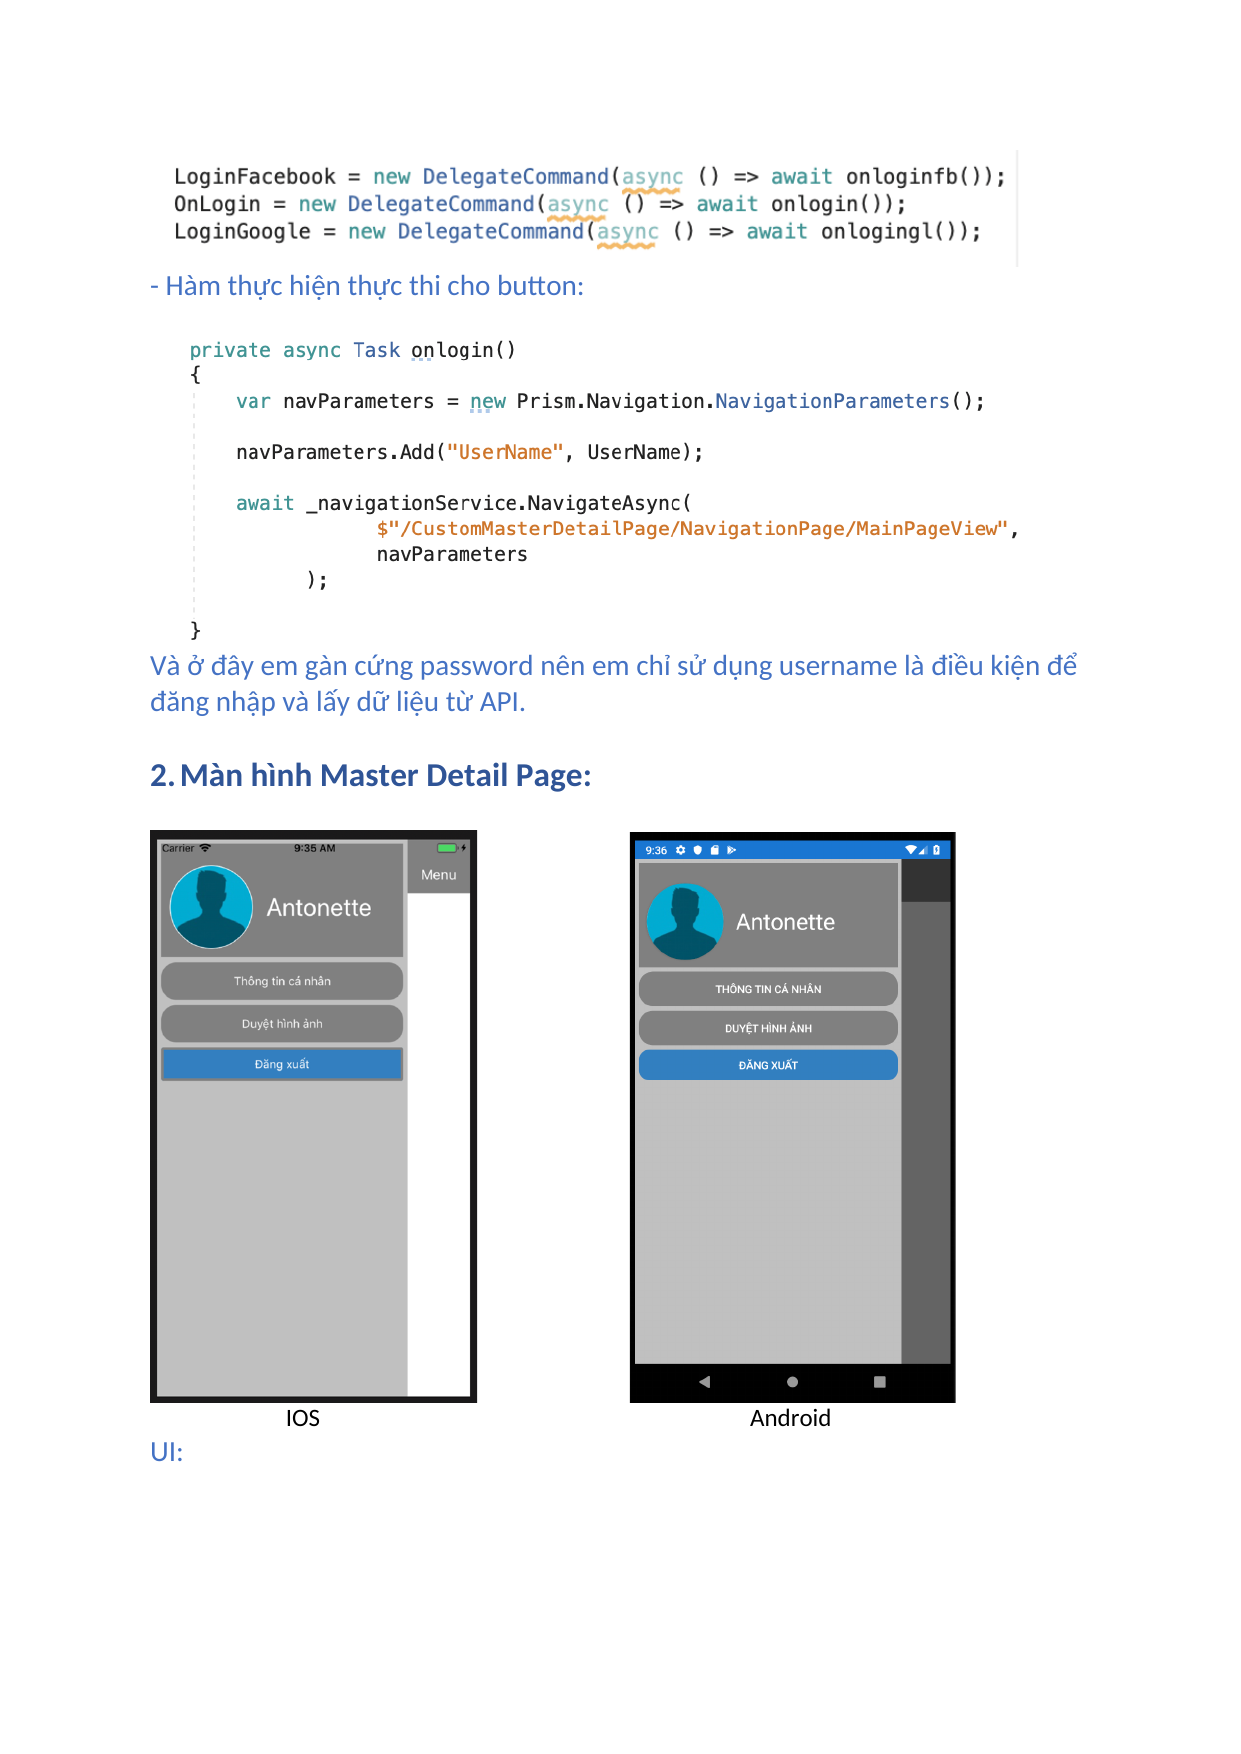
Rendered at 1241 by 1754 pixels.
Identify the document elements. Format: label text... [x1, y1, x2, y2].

text UI: [150, 1433, 1090, 1468]
text Và ở đây em gàn cứng password nên em chỉ sử dụng username là điều kiện để đăng nhập và lấy dữ liệu từ API. [150, 648, 1090, 719]
picture [629, 832, 956, 1403]
picture [150, 830, 478, 1403]
text IOS Android [150, 1402, 1090, 1433]
picture [150, 302, 1090, 648]
picture [150, 150, 1044, 267]
text - Hàm thực hiện thực thi cho button: [150, 267, 1090, 302]
list Màn hình Master Detail Page: [150, 754, 1090, 795]
